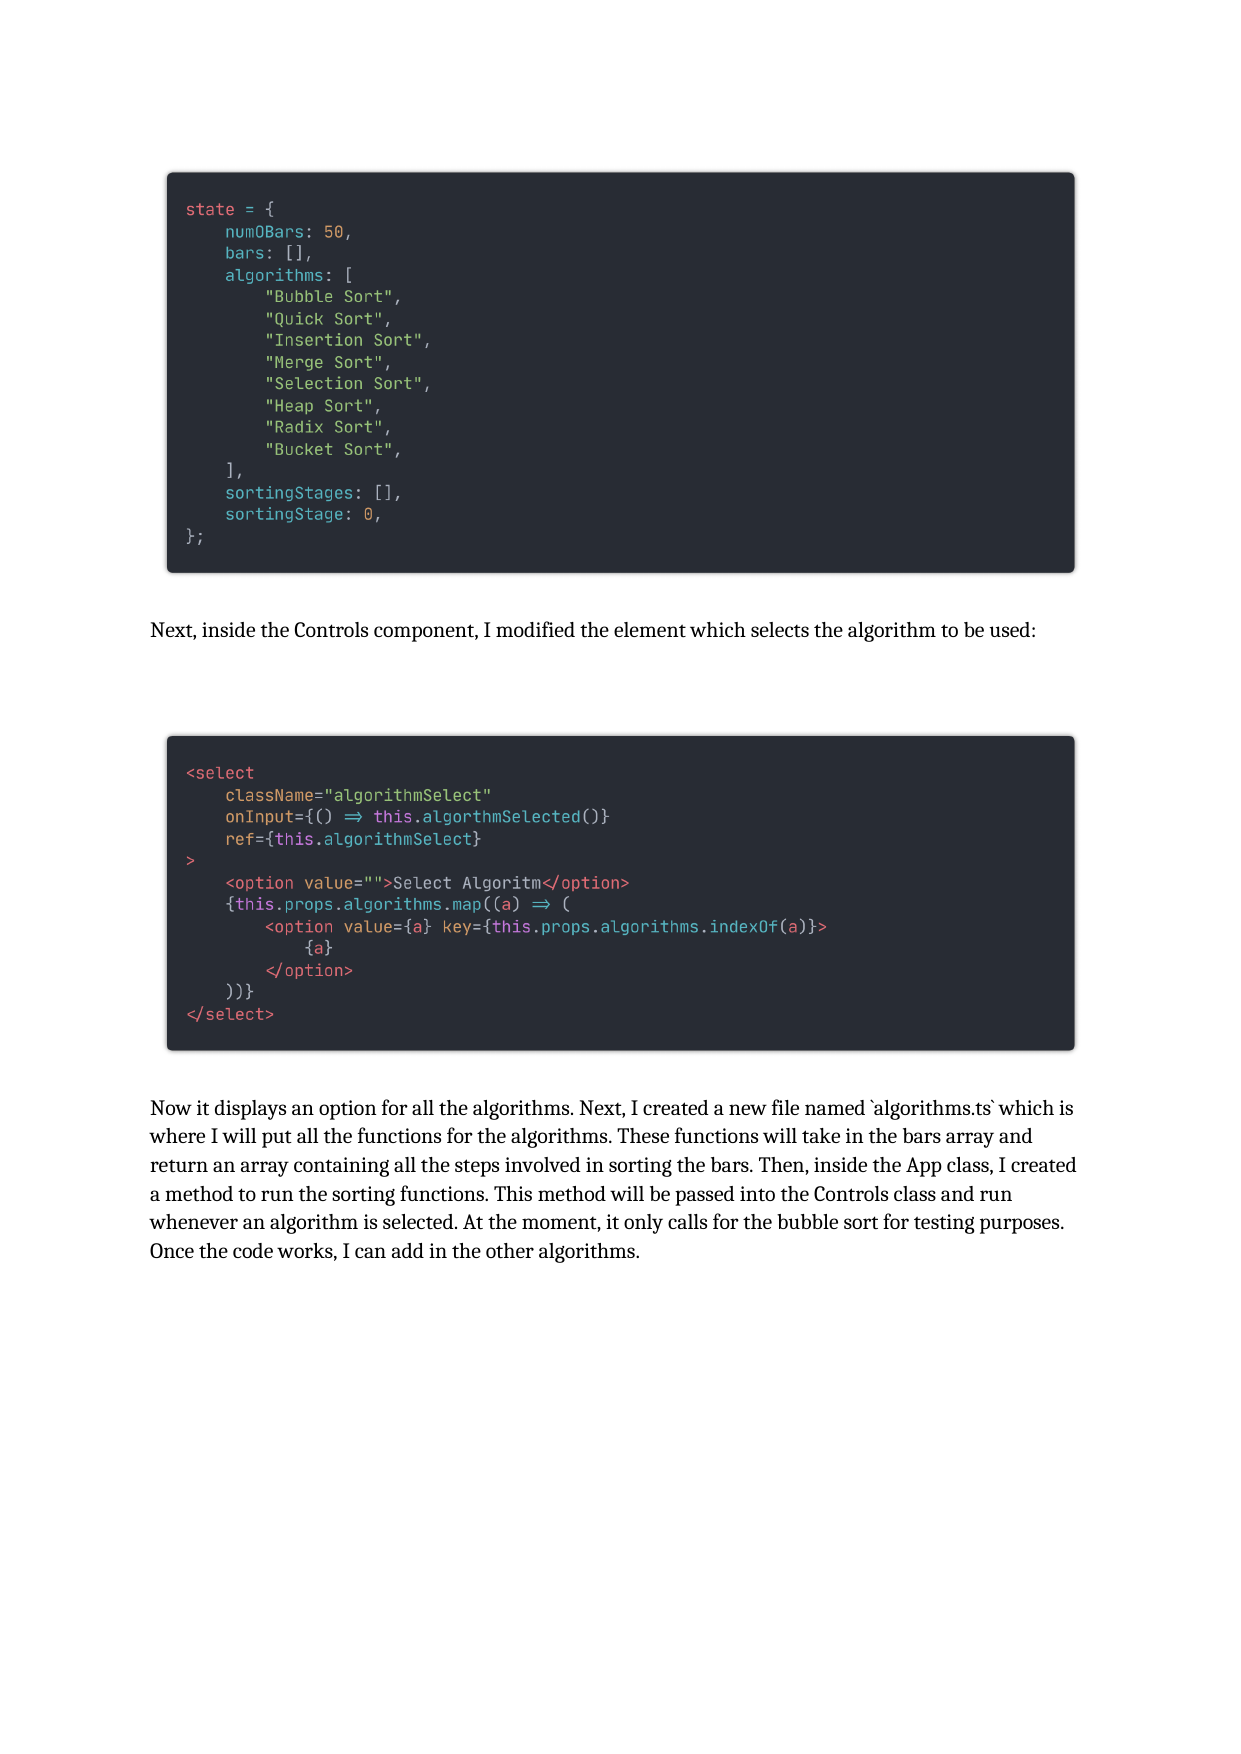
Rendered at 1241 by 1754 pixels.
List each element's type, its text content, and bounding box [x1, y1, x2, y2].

text Now it displays an option for all the algorithms. Next, I created a new file named `algorithms.ts` which is where I will put all the functions for the algorithms. These functions will take in the bars array and return an array containing all the steps involved in sorting the bars. Then, inside the App class, I created a method to run the sorting functions. This method will be passed into the Controls class and run whenever an algorithm is selected. At the moment, it only calls for the bubble sort for testing purposes. Once the code works, I can add in the other algorithms. [150, 1095, 1090, 1264]
picture [150, 712, 1091, 1074]
picture [150, 150, 1091, 596]
text Next, inside the Controls component, I modified the element which selects the algorithm to be used: [150, 618, 1090, 643]
